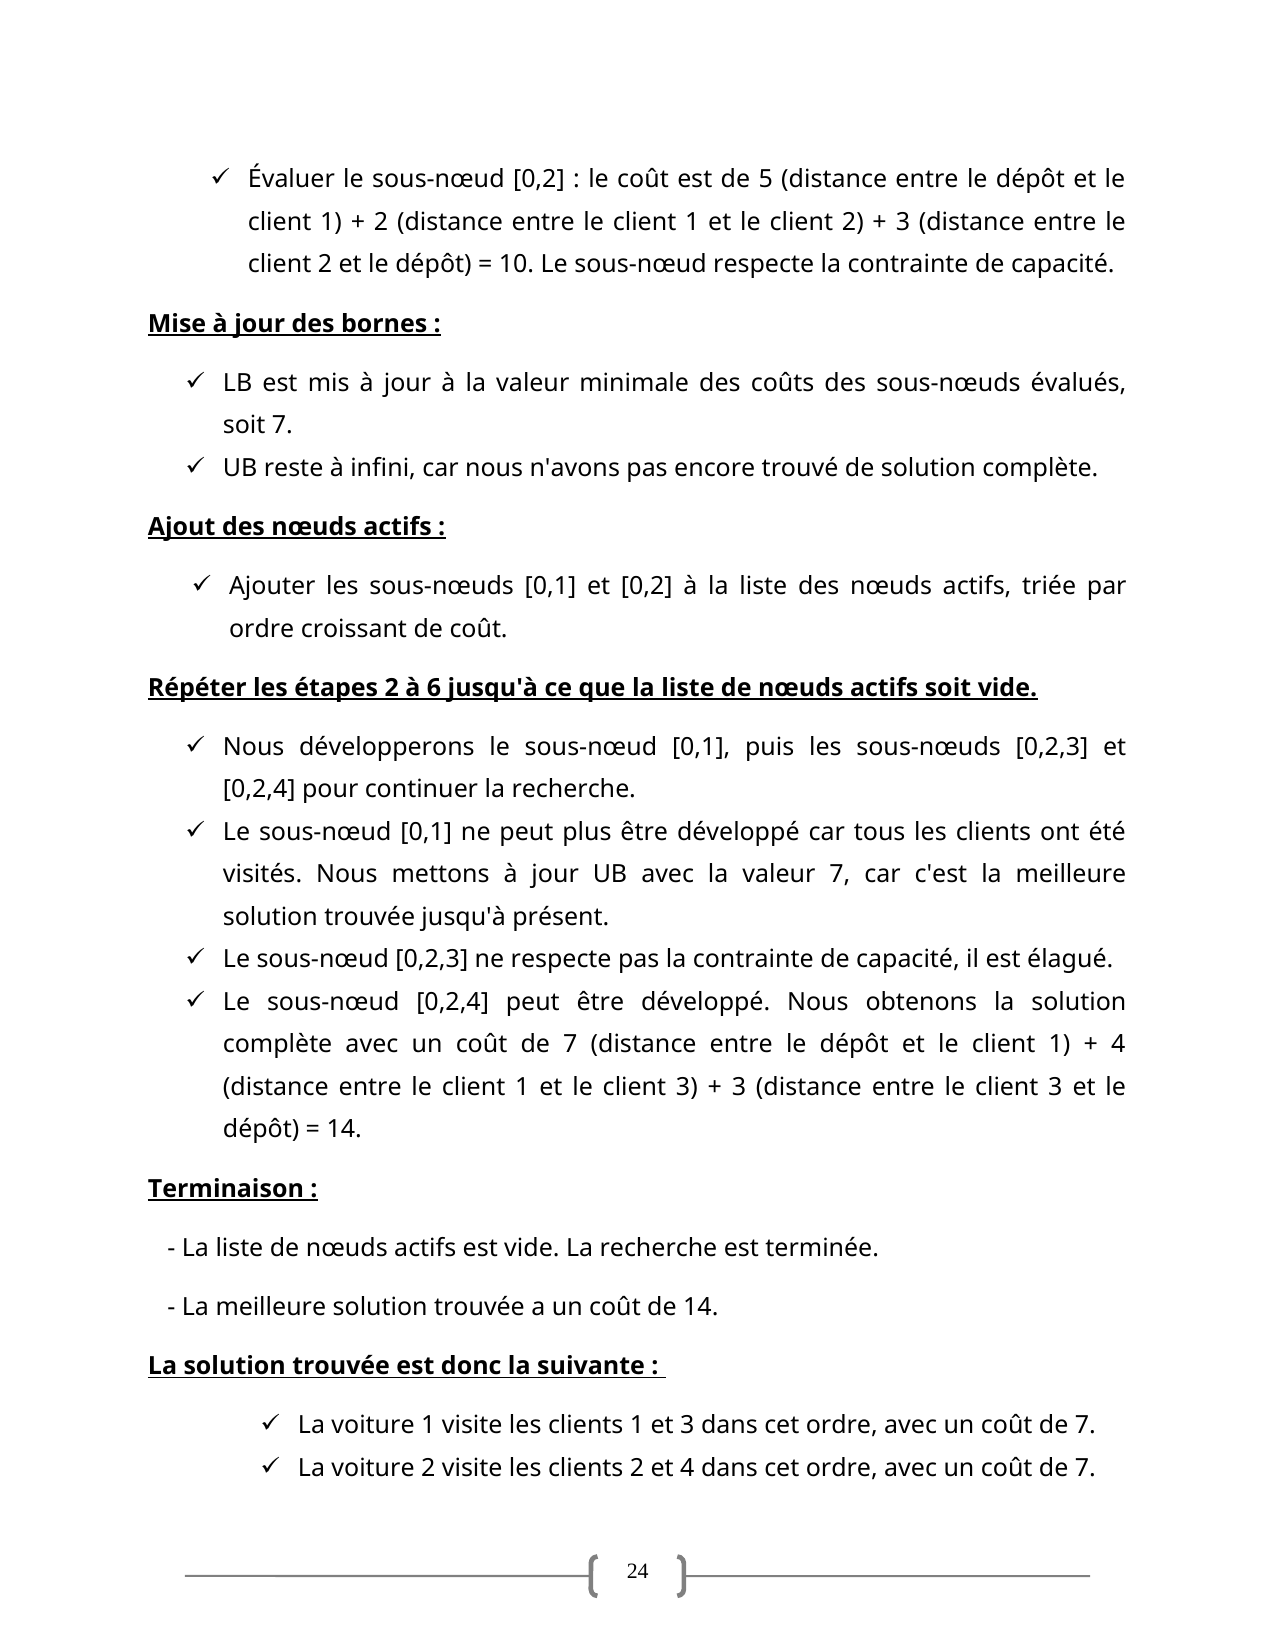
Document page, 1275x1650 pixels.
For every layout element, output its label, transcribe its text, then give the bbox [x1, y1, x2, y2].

list UB reste à infini, car nous n'avons pas encore trouvé de solution complète. [185, 449, 1127, 483]
list Évaluer le sous-nœud [0,2] : le coût est de 5 (distance entre le dépôt et le client 1) + 2 (distance entre le client 1 et le client 2) + 3 (distance entre le client 2 et le dépôt) = 10. Le sous-nœud respecte la contrainte de capacité. [210, 161, 1127, 280]
text Mise à jour des bornes : [148, 305, 1127, 339]
list Le sous-nœud [0,2,4] peut être développé. Nous obtenons la solution complète avec un coût de 7 (distance entre le dépôt et le client 1) + 4 (distance entre le client 1 et le client 3) + 3 (distance entre le client 3 et le dépôt) = 14. [185, 983, 1127, 1145]
text Terminaison : [148, 1170, 1127, 1204]
text - La meilleure solution trouvée a un coût de 14. [148, 1288, 1127, 1323]
text Répéter les étapes 2 à 6 jusqu'à ce que la liste de nœuds actifs soit vide. [148, 669, 1127, 703]
list LB est mis à jour à la valeur minimale des coûts des sous-nœuds évalués, soit 7. [185, 364, 1127, 441]
list Le sous-nœud [0,2,3] ne respecte pas la contrainte de capacité, il est élagué. [185, 941, 1127, 975]
text Ajout des nœuds actifs : [148, 508, 1127, 543]
text - La liste de nœuds actifs est vide. La recherche est terminée. [148, 1229, 1127, 1263]
list Le sous-nœud [0,1] ne peut plus être développé car tous les clients ont été visités. Nous mettons à jour UB avec la valeur 7, car c'est la meilleure solution trouvée jusqu'à présent. [185, 813, 1127, 933]
list Nous développerons le sous-nœud [0,1], puis les sous-nœuds [0,2,3] et [0,2,4] pour continuer la recherche. [185, 728, 1127, 805]
list Ajouter les sous-nœuds [0,1] et [0,2] à la liste des nœuds actifs, triée par ordre croissant de coût. [191, 568, 1127, 644]
list La voiture 2 visite les clients 2 et 4 dans cet ordre, avec un coût de 7. [260, 1449, 1127, 1483]
text La solution trouvée est donc la suivante : [148, 1348, 1127, 1382]
list La voiture 1 visite les clients 1 et 3 dans cet ordre, avec un coût de 7. [260, 1407, 1127, 1441]
